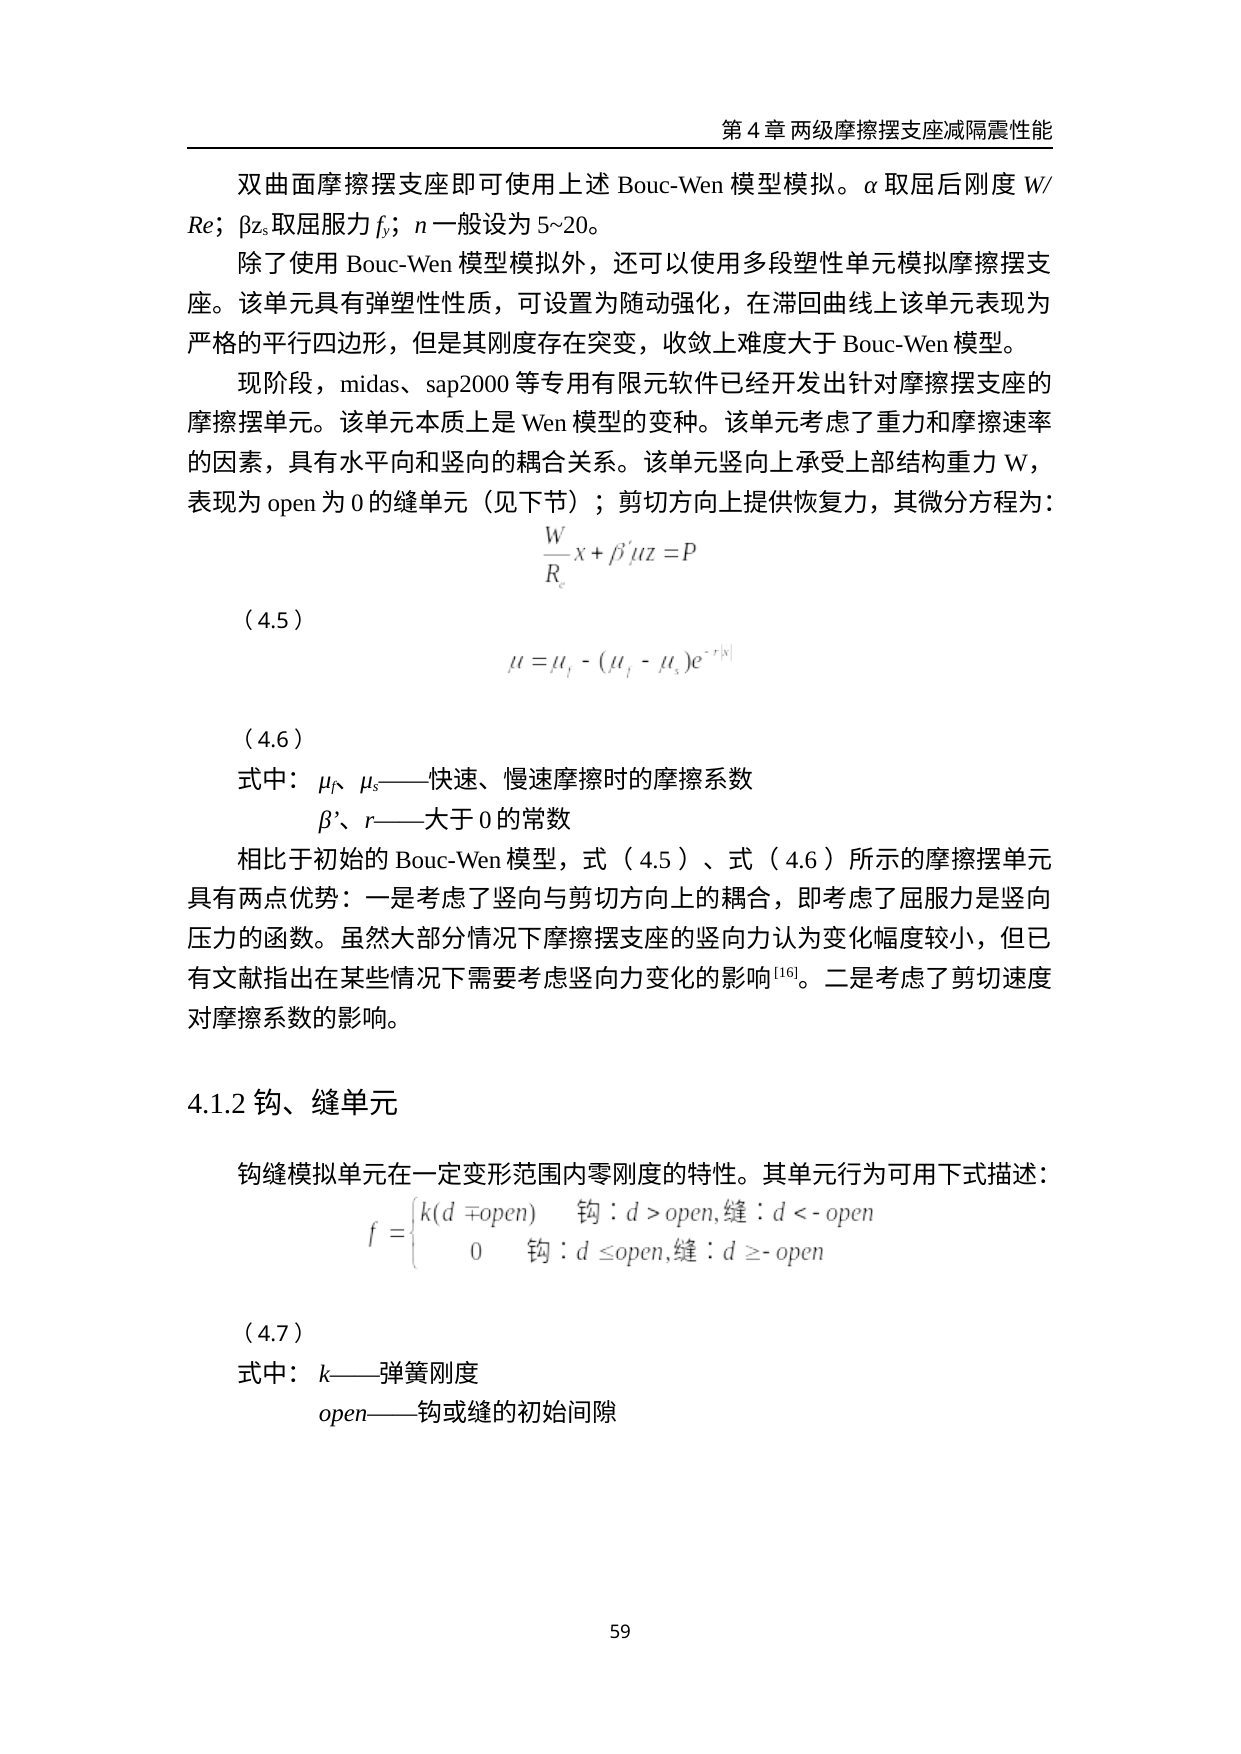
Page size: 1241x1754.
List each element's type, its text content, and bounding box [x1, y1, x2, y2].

subtitle 钩、缝单元 [187, 1061, 1053, 1140]
text β’、r——大于0的常数 [187, 798, 1053, 838]
text open——钩或缝的初始间隙 [187, 1391, 1053, 1431]
text 双曲面摩擦摆支座即可使用上述Bouc-Wen模型模拟。α取屈后刚度W/Re；βzs取屈服力fy；n一般设为5~20。 [187, 163, 1053, 242]
text 现阶段，midas、sap2000等专用有限元软件已经开发出针对摩擦摆支座的摩擦摆单元。该单元本质上是Wen模型的变种。该单元考虑了重力和摩擦速率的因素，具有水平向和竖向的耦合关系。该单元竖向上承受上部结构重力W，表现为open为0的缝单元（见下节）；剪切方向上提供恢复力，其微分方程为： [187, 361, 1053, 520]
text （ 4.6 ） [187, 718, 1053, 758]
text 钩缝模拟单元在一定变形范围内零刚度的特性。其单元行为可用下式描述： [187, 1153, 1053, 1193]
text （ 4.7 ） [187, 1312, 1053, 1351]
text 除了使用Bouc-Wen模型模拟外，还可以使用多段塑性单元模拟摩擦摆支座。该单元具有弹塑性性质，可设置为随动强化，在滞回曲线上该单元表现为严格的平行四边形，但是其刚度存在突变，收敛上难度大于Bouc-Wen模型。 [187, 242, 1053, 361]
text 式中： μf、μs——快速、慢速摩擦时的摩擦系数 [187, 758, 1053, 798]
text （ 4.5 ） [187, 599, 1053, 639]
text 式中： k——弹簧刚度 [187, 1351, 1053, 1391]
